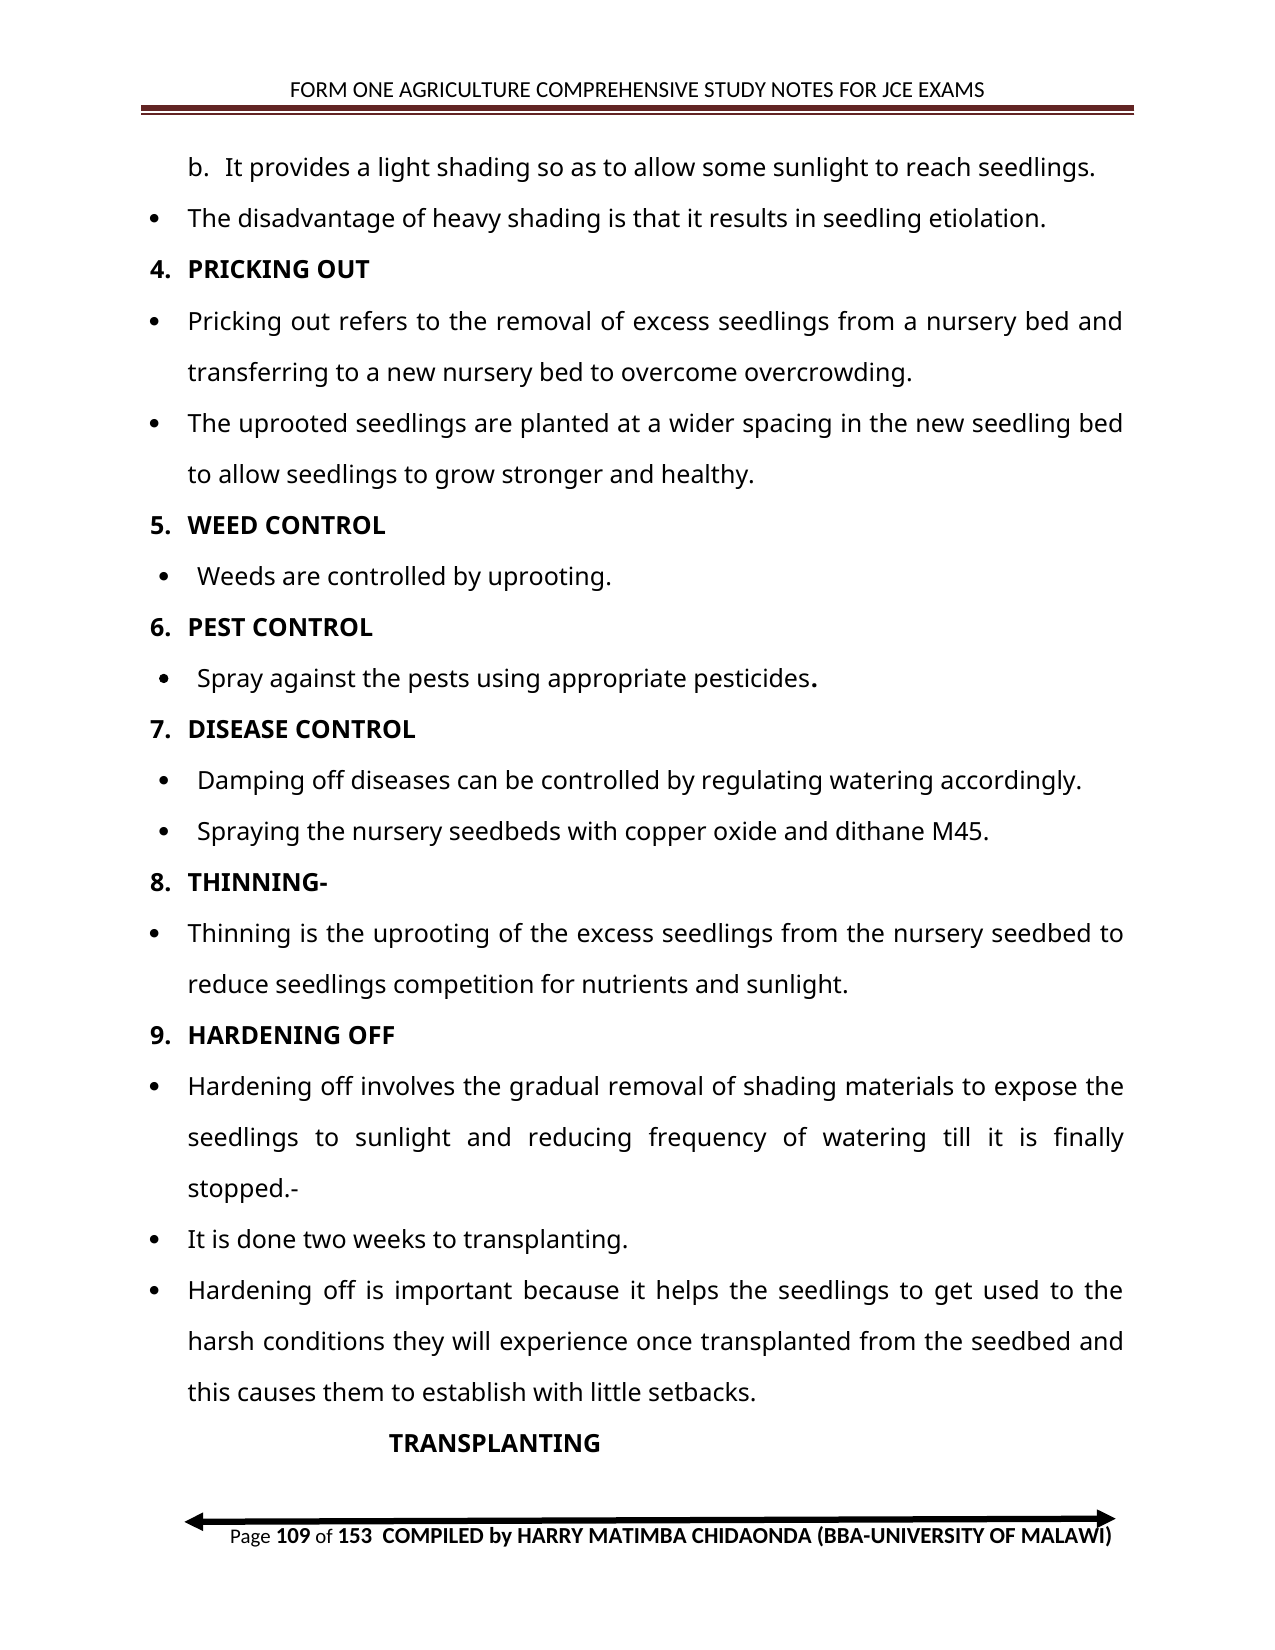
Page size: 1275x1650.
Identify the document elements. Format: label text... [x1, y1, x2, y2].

list DISEASE CONTROL [150, 711, 1125, 746]
list Hardening off is important because it helps the seedlings to get used to the harsh conditions they will experience once transplanted from the seedbed and this causes them to establish with little setbacks. [150, 1273, 1125, 1409]
list Hardening off involves the gradual removal of shading materials to expose the seedlings to sunlight and reducing frequency of watering till it is finally stopped.- [150, 1069, 1125, 1205]
list TRANSPLANTING [187, 1426, 1125, 1460]
list Thinning is the uprooting of the excess seedlings from the nursery seedbed to reduce seedlings competition for nutrients and sunlight. [150, 916, 1125, 1001]
list PRICKING OUT [150, 252, 1125, 286]
list Damping off diseases can be controlled by regulating watering accordingly. [159, 762, 1125, 797]
list WEED CONTROL [150, 507, 1125, 541]
list PEST CONTROL [150, 609, 1125, 643]
list Spraying the nursery seedbeds with copper oxide and dithane M45. [159, 813, 1125, 848]
list Pricking out refers to the removal of excess seedlings from a nursery bed and transferring to a new nursery bed to overcome overcrowding. [150, 303, 1125, 388]
list The uprooted seedlings are planted at a wider spacing in the new seedling bed to allow seedlings to grow stronger and healthy. [150, 405, 1125, 490]
list Weeds are controlled by uprooting. [159, 558, 1125, 592]
list Spray against the pests using appropriate pesticides. [159, 660, 1125, 694]
list It is done two weeks to transplanting. [150, 1222, 1125, 1256]
list HARDENING OFF [150, 1018, 1125, 1052]
list It provides a light shading so as to allow some sunlight to reach seedlings. [187, 150, 1125, 184]
list The disadvantage of heavy shading is that it results in seedling etiolation. [150, 201, 1125, 235]
list THINNING- [150, 864, 1125, 899]
